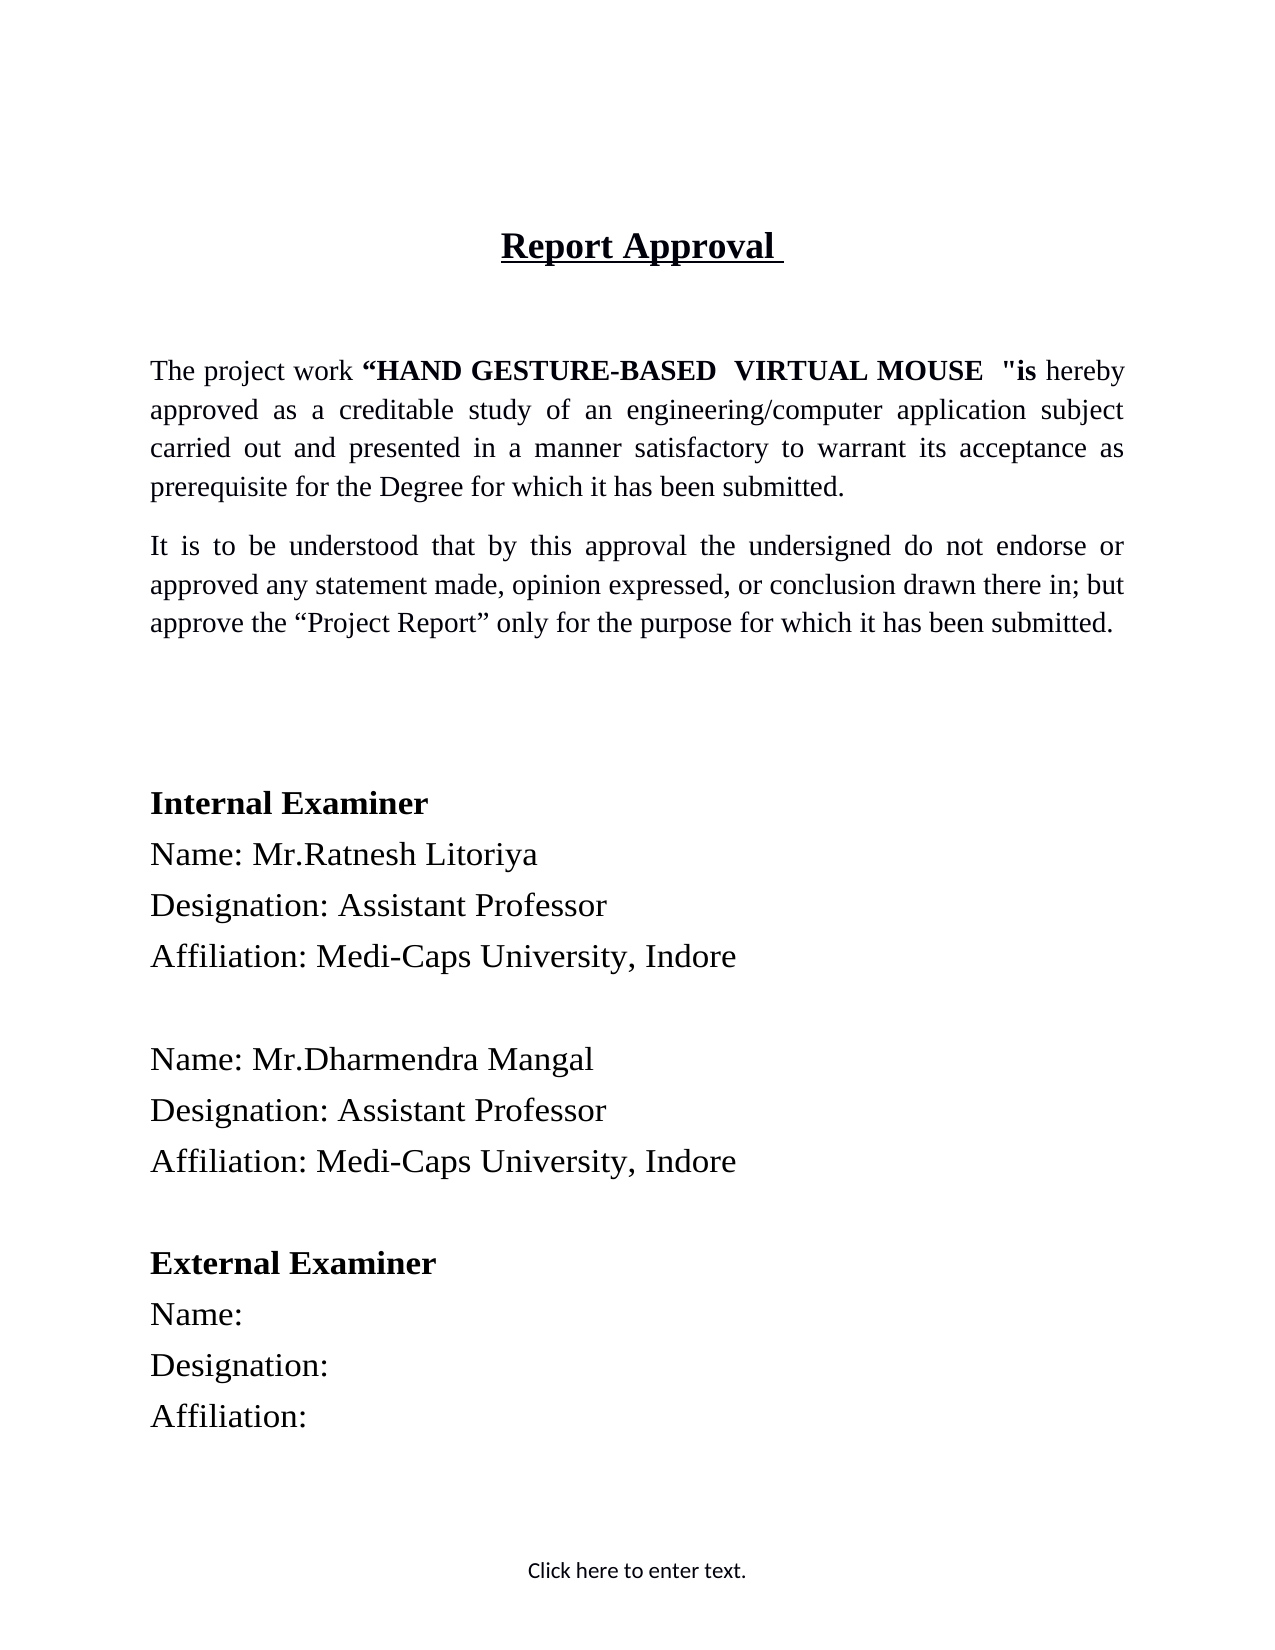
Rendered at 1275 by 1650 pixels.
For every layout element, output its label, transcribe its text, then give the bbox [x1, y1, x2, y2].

list Internal Examiner [150, 783, 1125, 822]
list Name: Mr.Ratnesh Litoriya [150, 834, 1125, 873]
list Name: Mr.Dharmendra Mangal [150, 1039, 1125, 1077]
list Designation: [150, 1345, 1125, 1383]
text The project work “HAND GESTURE-BASED VIRTUAL MOUSE "is hereby approved as a creditable study of an engineering/computer application subject carried out and presented in a manner satisfactory to warrant its acceptance as prerequisite for the Degree for which it has been submitted. [150, 353, 1125, 502]
list Designation: Assistant Professor [150, 886, 1125, 924]
list Name: [150, 1294, 1125, 1332]
list Affiliation: Medi-Caps University, Indore [150, 937, 1125, 975]
list Affiliation: [150, 1396, 1125, 1434]
text It is to be understood that by this approval the undersigned do not endorse or approved any statement made, opinion expressed, or conclusion drawn there in; but approve the “Project Report” only for the purpose for which it has been submitted. [150, 528, 1125, 639]
text Report Approval [150, 223, 1125, 267]
list Affiliation: Medi-Caps University, Indore [150, 1141, 1125, 1179]
list External Examiner [150, 1243, 1125, 1281]
list Designation: Assistant Professor [150, 1090, 1125, 1128]
